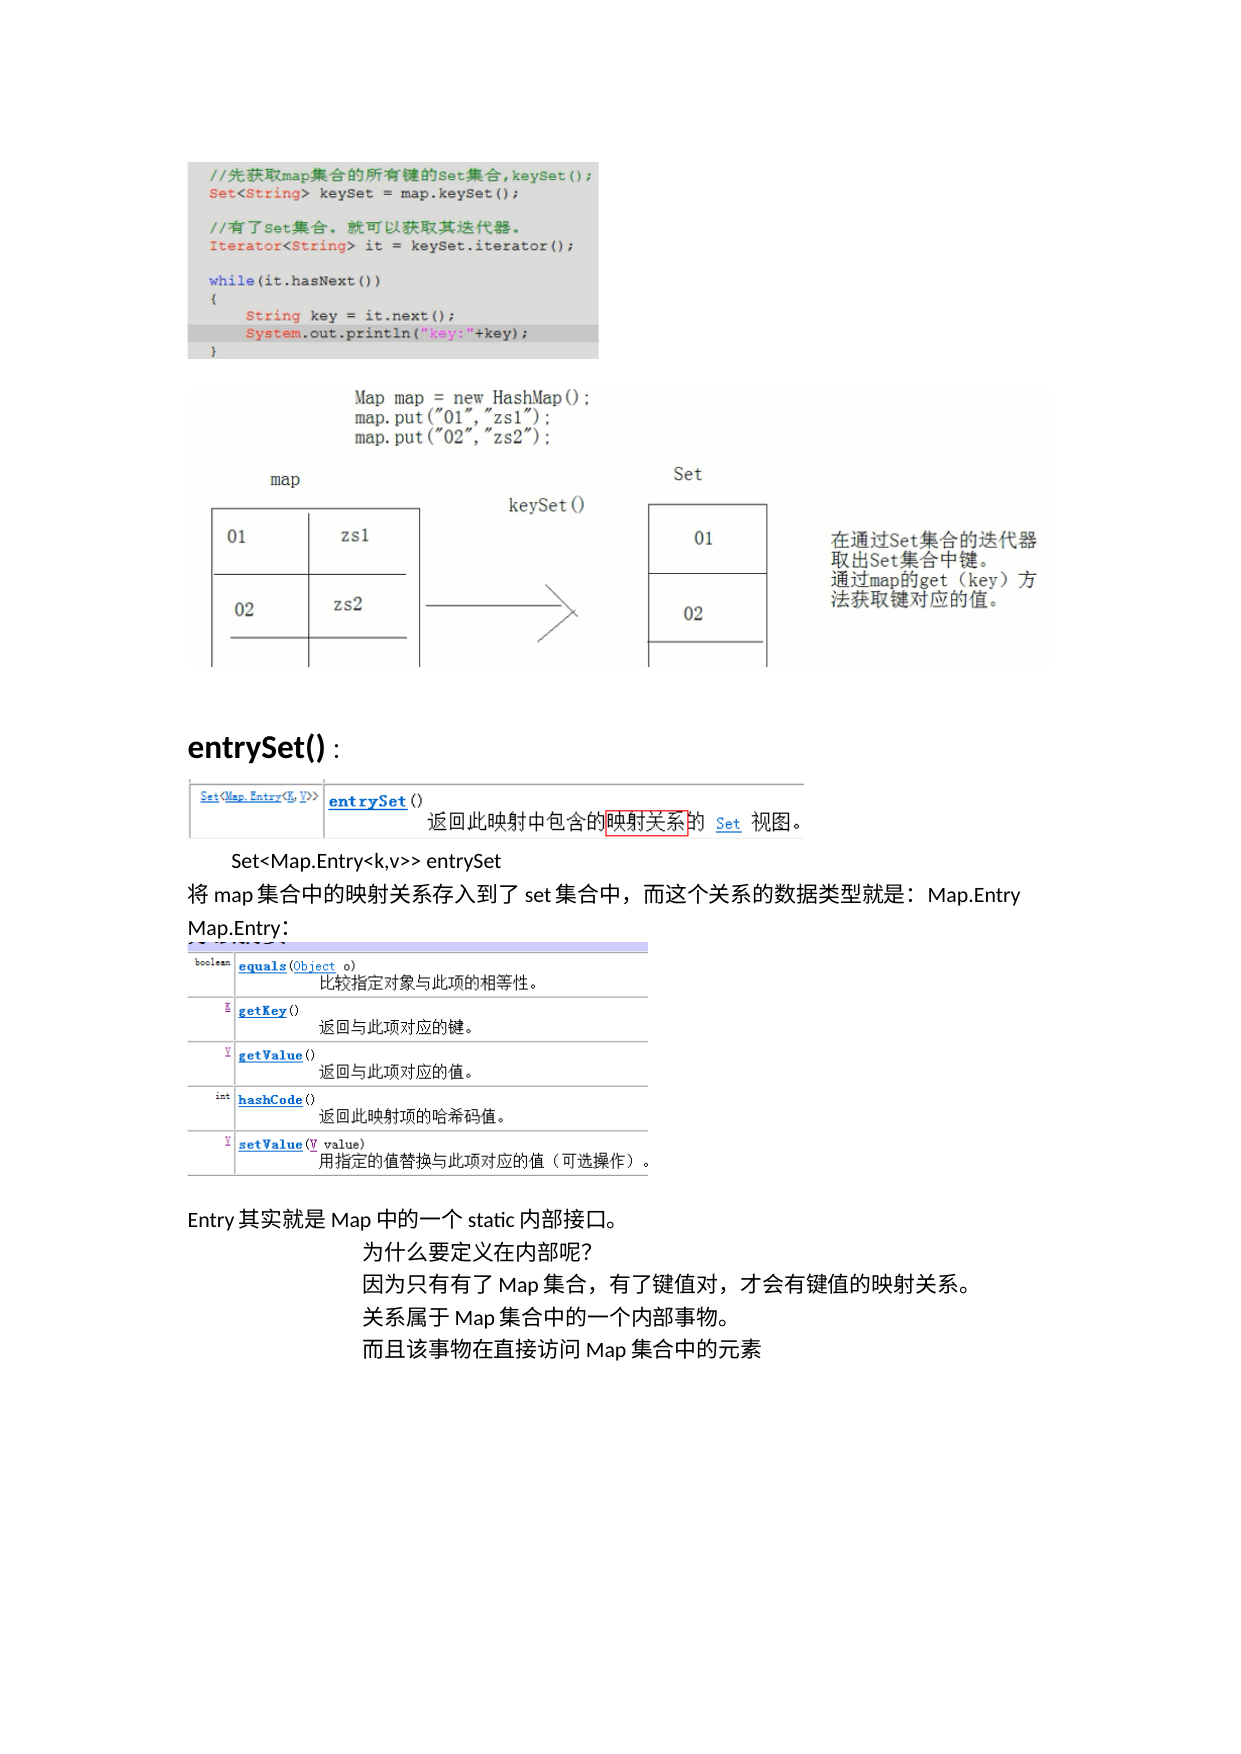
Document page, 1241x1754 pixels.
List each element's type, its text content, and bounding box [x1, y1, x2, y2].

picture [187, 942, 648, 1176]
text 因为只有有了Map集合，有了键值对，才会有键值的映射关系。 [187, 1267, 1053, 1299]
text 将map集合中的映射关系存入到了set集合中，而这个关系的数据类型就是：Map.Entry [187, 877, 1053, 909]
text 而且该事物在直接访问Map集合中的元素 [187, 1332, 1053, 1364]
text Map.Entry： [187, 909, 1053, 942]
text Entry其实就是Map中的一个static内部接口。 [187, 1202, 1053, 1234]
text 关系属于Map集合中的一个内部事物。 [187, 1299, 1053, 1332]
text Set<Map.Entry<k,v>> entrySet [187, 844, 1053, 877]
picture [187, 779, 804, 839]
picture [187, 389, 1053, 667]
text entrySet() ： [187, 714, 1053, 779]
picture [187, 162, 599, 359]
text 为什么要定义在内部呢？ [187, 1234, 1053, 1267]
